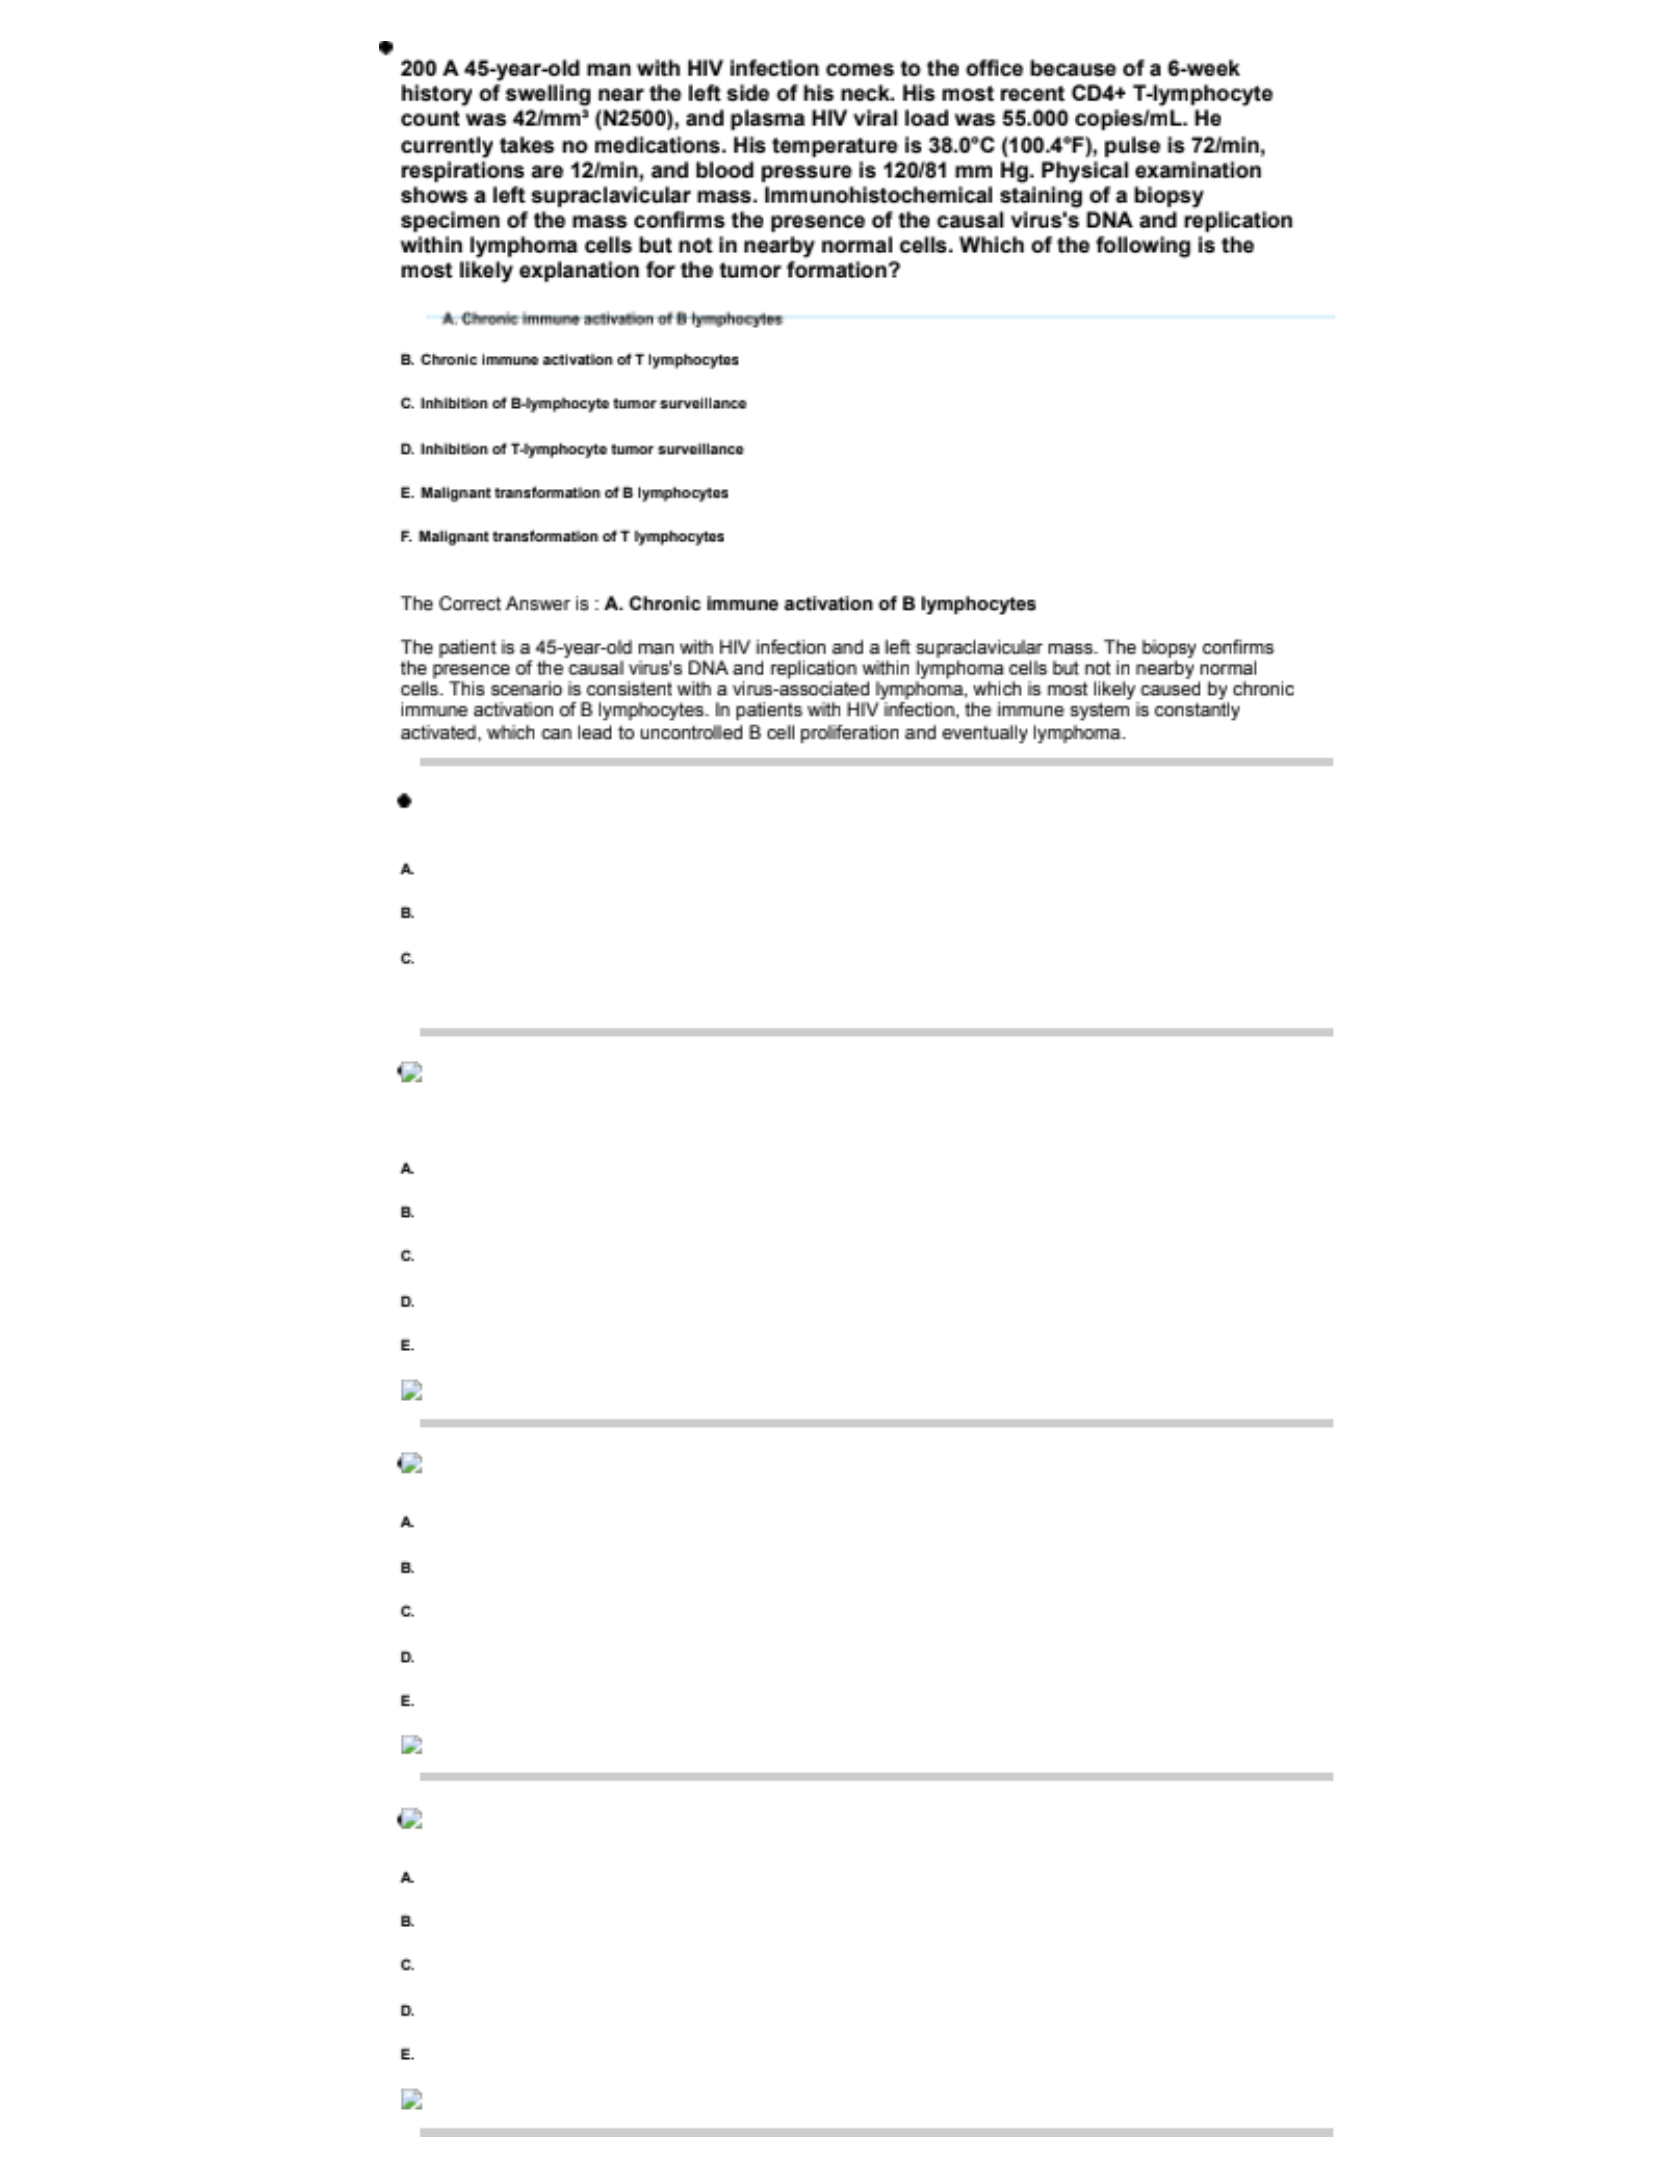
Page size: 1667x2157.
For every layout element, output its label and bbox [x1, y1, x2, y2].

picture [379, 41, 1335, 2137]
